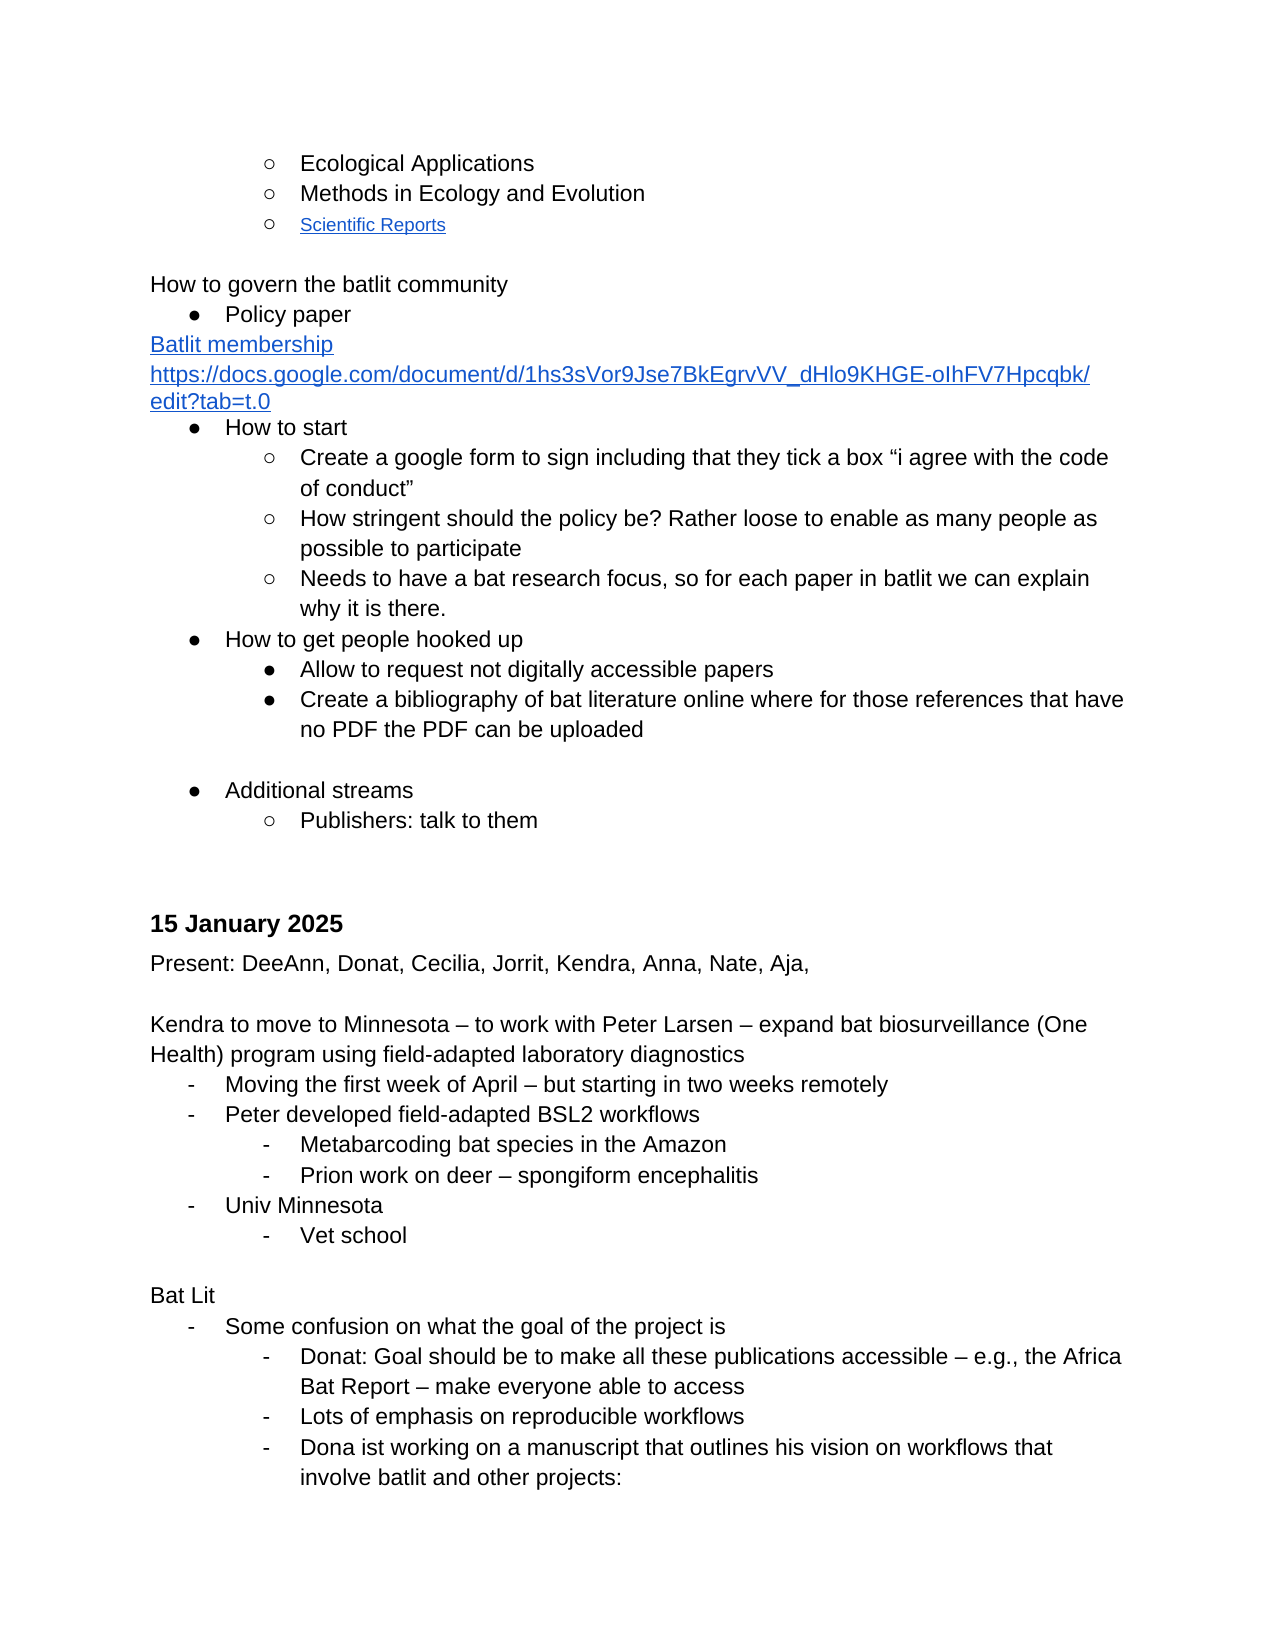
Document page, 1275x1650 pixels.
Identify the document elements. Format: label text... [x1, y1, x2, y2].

list Create a bibliography of bat literature online where for those references that have no PDF the PDF can be uploaded [262, 686, 1125, 743]
list How to start [187, 414, 1125, 441]
text Kendra to move to Minnesota – to work with Peter Larsen – expand bat biosurveillance (One Health) program using field-adapted laboratory diagnostics [150, 1011, 1125, 1067]
list Dona ist working on a manuscript that outlines his vision on workflows that involve batlit and other projects: [262, 1433, 1125, 1490]
list Create a google form to sign including that they tick a box “i agree with the code of conduct” [262, 444, 1125, 501]
list Policy paper [187, 301, 1125, 327]
list Moving the first week of April – but starting in two weeks remotely [187, 1071, 1125, 1097]
text Batlit membership [150, 331, 1125, 358]
list Prion work on deer – spongiform encephalitis [262, 1162, 1125, 1188]
subtitle 15 January 2025 [150, 909, 1125, 938]
list Additional streams [187, 777, 1125, 803]
list Vet school [262, 1222, 1125, 1248]
list Methods in Ecology and Evolution [262, 180, 1125, 207]
list How to get people hooked up [187, 626, 1125, 652]
list Lots of emphasis on reproducible workflows [262, 1403, 1125, 1430]
list Publishers: talk to them [262, 807, 1125, 833]
list Needs to have a bat research focus, so for each paper in batlit we can explain why it is there. [262, 565, 1125, 622]
text How to govern the batlit community [150, 271, 1125, 297]
list Ecological Applications [262, 150, 1125, 176]
list Allow to request not digitally accessible papers [262, 656, 1125, 682]
list Some confusion on what the goal of the project is [187, 1313, 1125, 1339]
list Donat: Goal should be to make all these publications accessible – e.g., the Africa Bat Report – make everyone able to access [262, 1343, 1125, 1399]
text Bat Lit [150, 1282, 1125, 1309]
text Present: DeeAnn, Donat, Cecilia, Jorrit, Kendra, Anna, Nate, Aja, [150, 950, 1125, 977]
text https://docs.google.com/document/d/1hs3sVor9Jse7BkEgrvVV_dHlo9KHGE-oIhFV7Hpcqbk/edit?tab=t.0 [150, 361, 1125, 414]
list Univ Minnesota [187, 1192, 1125, 1218]
list Peter developed field-adapted BSL2 workflows [187, 1101, 1125, 1128]
list Metabarcoding bat species in the Amazon [262, 1131, 1125, 1158]
list Scientific Reports [262, 210, 1125, 237]
list How stringent should the policy be? Rather loose to enable as many people as possible to participate [262, 505, 1125, 561]
